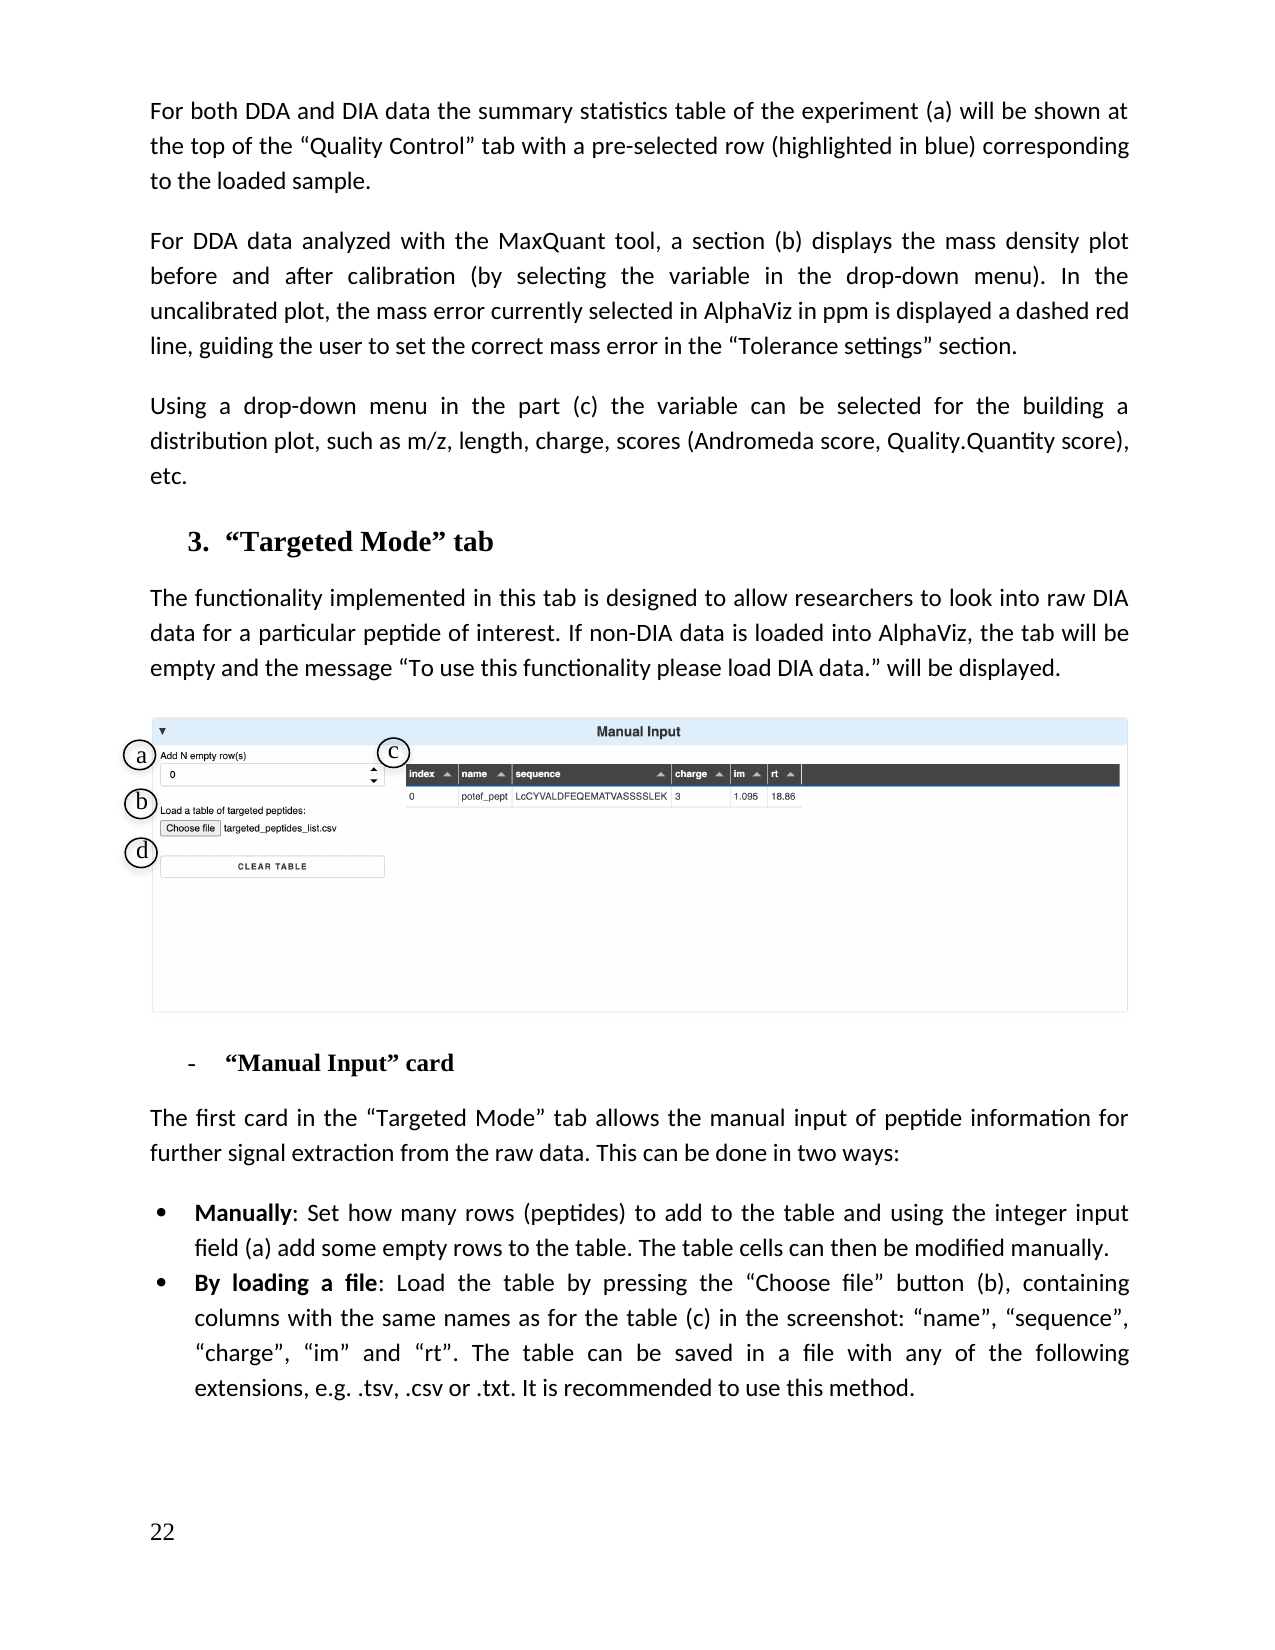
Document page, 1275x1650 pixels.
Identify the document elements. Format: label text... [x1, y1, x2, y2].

picture [150, 746, 154, 763]
subtitle “Manual Input” card [187, 1048, 1131, 1077]
text The functionality implemented in this tab is designed to allow researchers to look into raw DIA data for a particular peptide of interest. If non-DIA data is loaded into AlphaViz, the tab will be empty and the message “To use this functionality please load DIA data.” will be displayed. [150, 582, 1131, 683]
list By loading a file: Load the table by pressing the “Choose file” button (b), containing columns with the same names as for the table (c) in the screenshot: “name”, “sequence”, “charge”, “im” and “rt”. The table can be saved in a file with any of the following extensions, e.g. .tsv, .csv or .txt. It is recommended to use this method. [157, 1267, 1131, 1402]
list Manually: Set how many rows (peptides) to add to the table and using the integer input field (a) add some empty rows to the table. The table cells can then be modified manually. [157, 1197, 1131, 1262]
picture [150, 794, 155, 814]
subtitle “Targeted Mode” tab [187, 524, 1131, 557]
text Using a drop-down menu in the part (c) the variable can be selected for the building a distribution plot, such as m/z, length, charge, scores (Andromeda score, Quality.Quantity score), etc. [150, 390, 1131, 490]
text For DDA data analyzed with the MaxQuant tool, a section (b) displays the mass density plot before and after calibration (by selecting the variable in the drop-down menu). In the uncalibrated plot, the mass error currently selected in AlphaViz in ppm is displayed a dashed red line, guiding the user to set the correct mass error in the “Tolerance settings” section. [150, 225, 1131, 360]
text The first card in the “Targeted Mode” tab allows the manual input of peptide information for further signal extraction from the raw data. This can be done in two ways: [150, 1102, 1131, 1167]
picture [150, 843, 156, 863]
picture [150, 712, 1131, 1019]
text For both DDA and DIA data the summary statistics table of the experiment (a) will be shown at the top of the “Quality Control” tab with a pre-selected row (highlighted in blue) corresponding to the loaded sample. [150, 95, 1131, 195]
